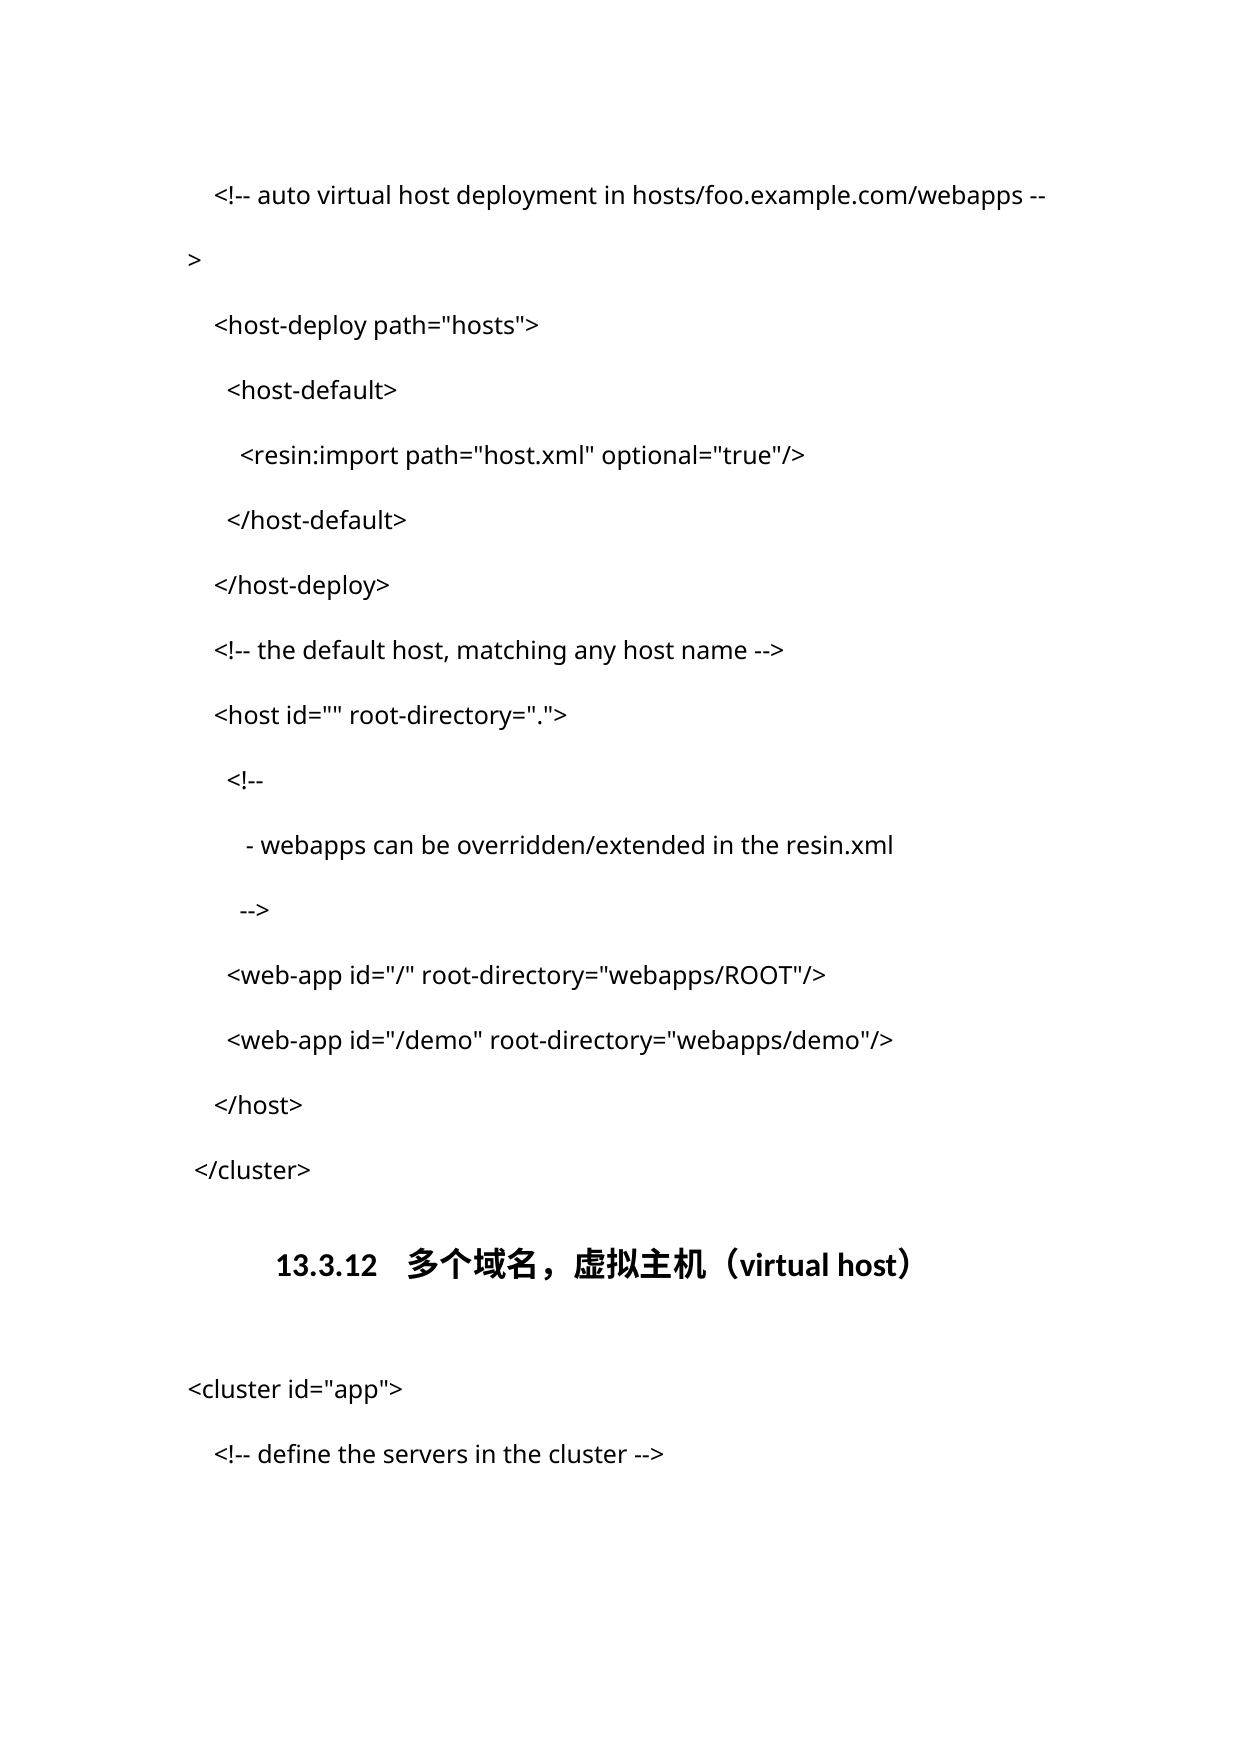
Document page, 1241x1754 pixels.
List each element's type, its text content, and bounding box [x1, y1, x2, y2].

text <web-app id="/demo" root-directory="webapps/demo"/> [187, 1007, 1053, 1072]
text <!-- the default host, matching any host name --> [187, 617, 1053, 682]
text <cluster id="app"> [187, 1356, 1053, 1421]
text <host id="" root-directory="."> [187, 682, 1053, 747]
text - webapps can be overridden/extended in the resin.xml [187, 812, 1053, 877]
text </cluster> [187, 1137, 1053, 1202]
text </host> [187, 1072, 1053, 1137]
text <web-app id="/" root-directory="webapps/ROOT"/> [187, 942, 1053, 1007]
text --> [187, 877, 1053, 942]
text <host-deploy path="hosts"> [187, 292, 1053, 357]
subtitle 多个域名，虚拟主机（virtual host） [275, 1229, 1053, 1294]
text </host-deploy> [187, 552, 1053, 617]
text <resin:import path="host.xml" optional="true"/> [187, 422, 1053, 487]
text <host-default> [187, 357, 1053, 422]
text </host-default> [187, 487, 1053, 552]
text <!-- define the servers in the cluster --> [187, 1421, 1053, 1486]
text <!-- auto virtual host deployment in hosts/foo.example.com/webapps --> [187, 162, 1053, 292]
text <!-- [187, 747, 1053, 812]
